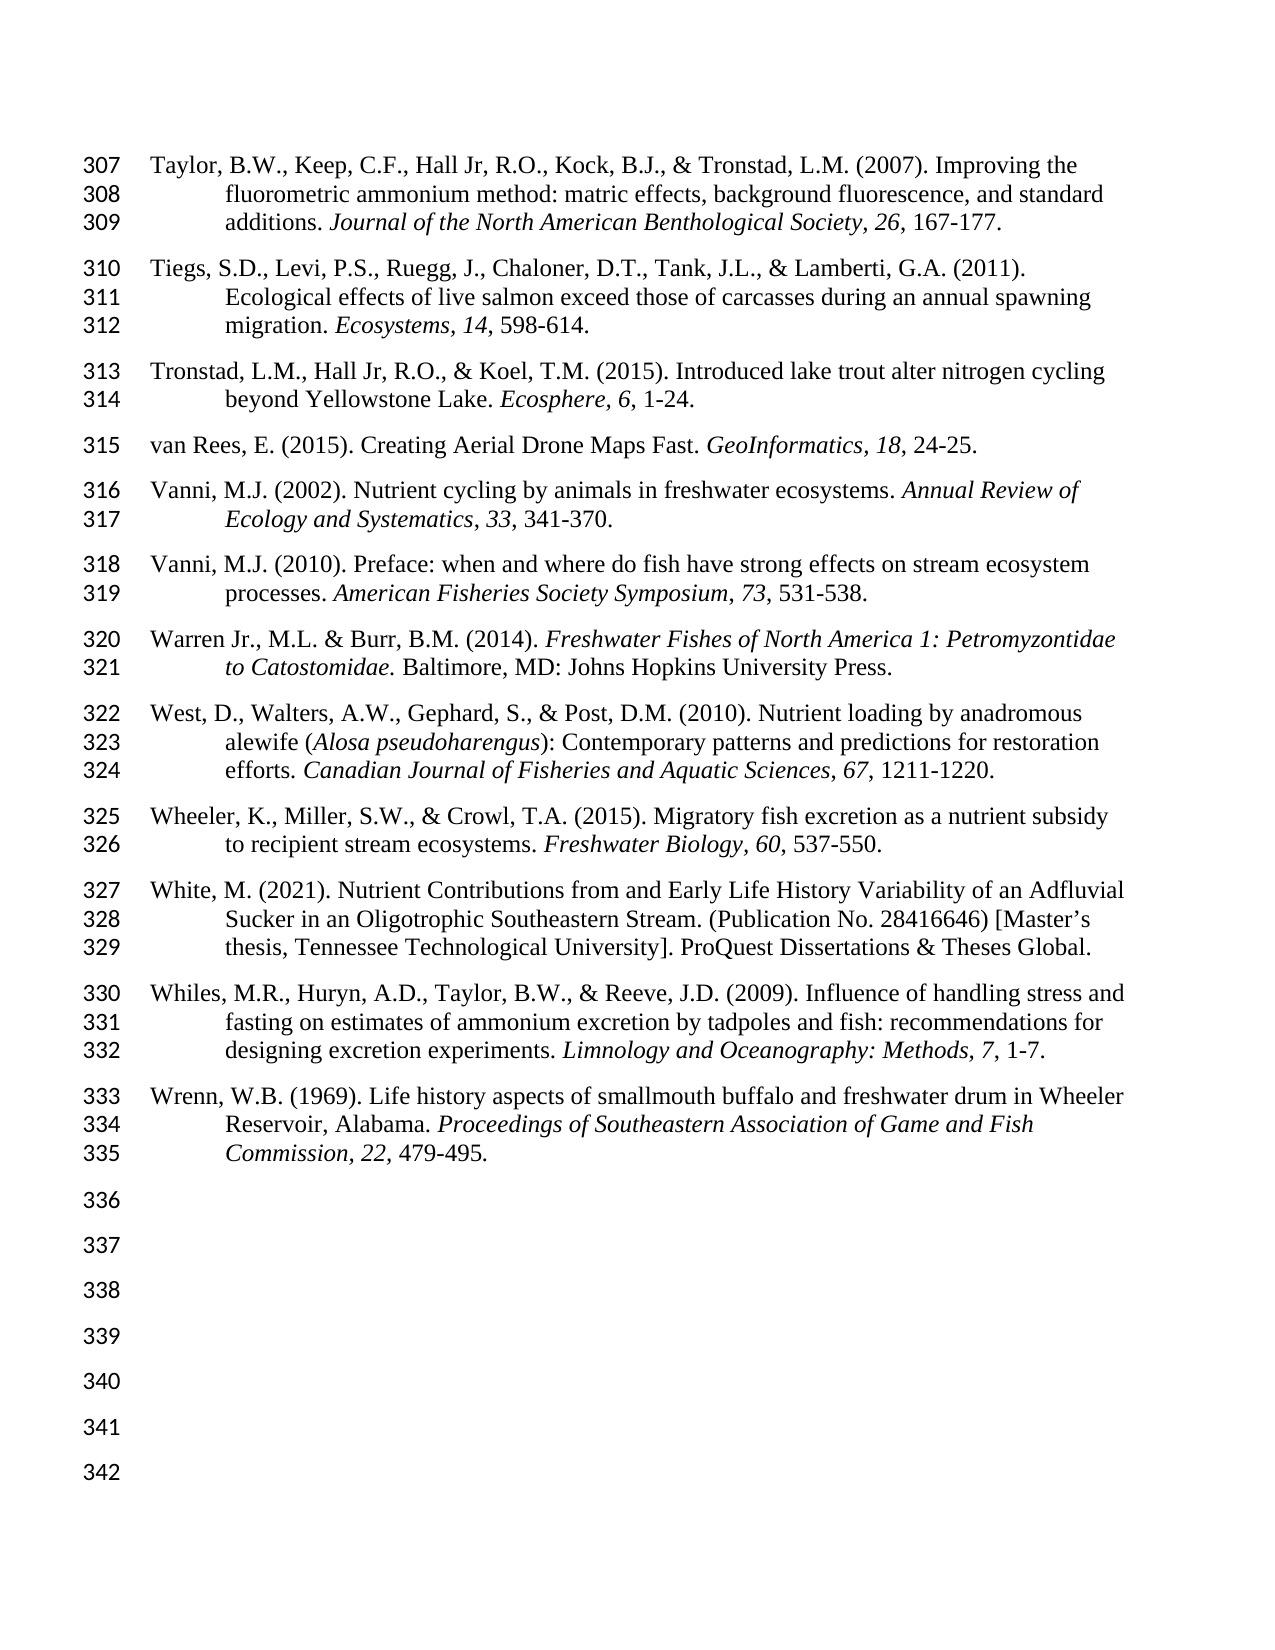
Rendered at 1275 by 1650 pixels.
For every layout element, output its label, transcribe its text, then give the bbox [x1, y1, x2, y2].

text Wrenn, W.B. (1969). Life history aspects of smallmouth buffalo and freshwater drum in Wheeler Reservoir, Alabama. Proceedings of Southeastern Association of Game and Fish Commission, 22, 479-495. [150, 1081, 1125, 1167]
text West, D., Walters, A.W., Gephard, S., & Post, D.M. (2010). Nutrient loading by anadromous alewife (Alosa pseudoharengus): Contemporary patterns and predictions for restoration efforts. Canadian Journal of Fisheries and Aquatic Sciences, 67, 1211-1220. [150, 698, 1125, 784]
text Warren Jr., M.L. & Burr, B.M. (2014). Freshwater Fishes of North America 1: Petromyzontidae to Catostomidae. Baltimore, MD: Johns Hopkins University Press. [150, 624, 1125, 681]
text Taylor, B.W., Keep, C.F., Hall Jr, R.O., Kock, B.J., & Tronstad, L.M. (2007). Improving the fluorometric ammonium method: matric effects, background fluorescence, and standard additions. Journal of the North American Benthological Society, 26, 167-177. [150, 150, 1125, 236]
text Vanni, M.J. (2010). Preface: when and where do fish have strong effects on stream ecosystem processes. American Fisheries Society Symposium, 73, 531-538. [150, 549, 1125, 607]
text Vanni, M.J. (2002). Nutrient cycling by animals in freshwater ecosystems. Annual Review of Ecology and Systematics, 33, 341-370. [150, 475, 1125, 533]
text Whiles, M.R., Huryn, A.D., Taylor, B.W., & Reeve, J.D. (2009). Influence of handling stress and fasting on estimates of ammonium excretion by tadpoles and fish: recommendations for designing excretion experiments. Limnology and Oceanography: Methods, 7, 1-7. [150, 978, 1125, 1064]
text Tronstad, L.M., Hall Jr, R.O., & Koel, T.M. (2015). Introduced lake trout alter nitrogen cycling beyond Yellowstone Lake. Ecosphere, 6, 1-24. [150, 356, 1125, 413]
text Tiegs, S.D., Levi, P.S., Ruegg, J., Chaloner, D.T., Tank, J.L., & Lamberti, G.A. (2011). Ecological effects of live salmon exceed those of carcasses during an annual spawning migration. Ecosystems, 14, 598-614. [150, 253, 1125, 339]
text White, M. (2021). Nutrient Contributions from and Early Life History Variability of an Adfluvial Sucker in an Oligotrophic Southeastern Stream. (Publication No. 28416646) [Master’s thesis, Tennessee Technological University]. ProQuest Dissertations & Theses Global. [150, 875, 1125, 961]
text van Rees, E. (2015). Creating Aerial Drone Maps Fast. GeoInformatics, 18, 24-25. [150, 430, 1125, 459]
text Wheeler, K., Miller, S.W., & Crowl, T.A. (2015). Migratory fish excretion as a nutrient subsidy to recipient stream ecosystems. Freshwater Biology, 60, 537-550. [150, 801, 1125, 858]
